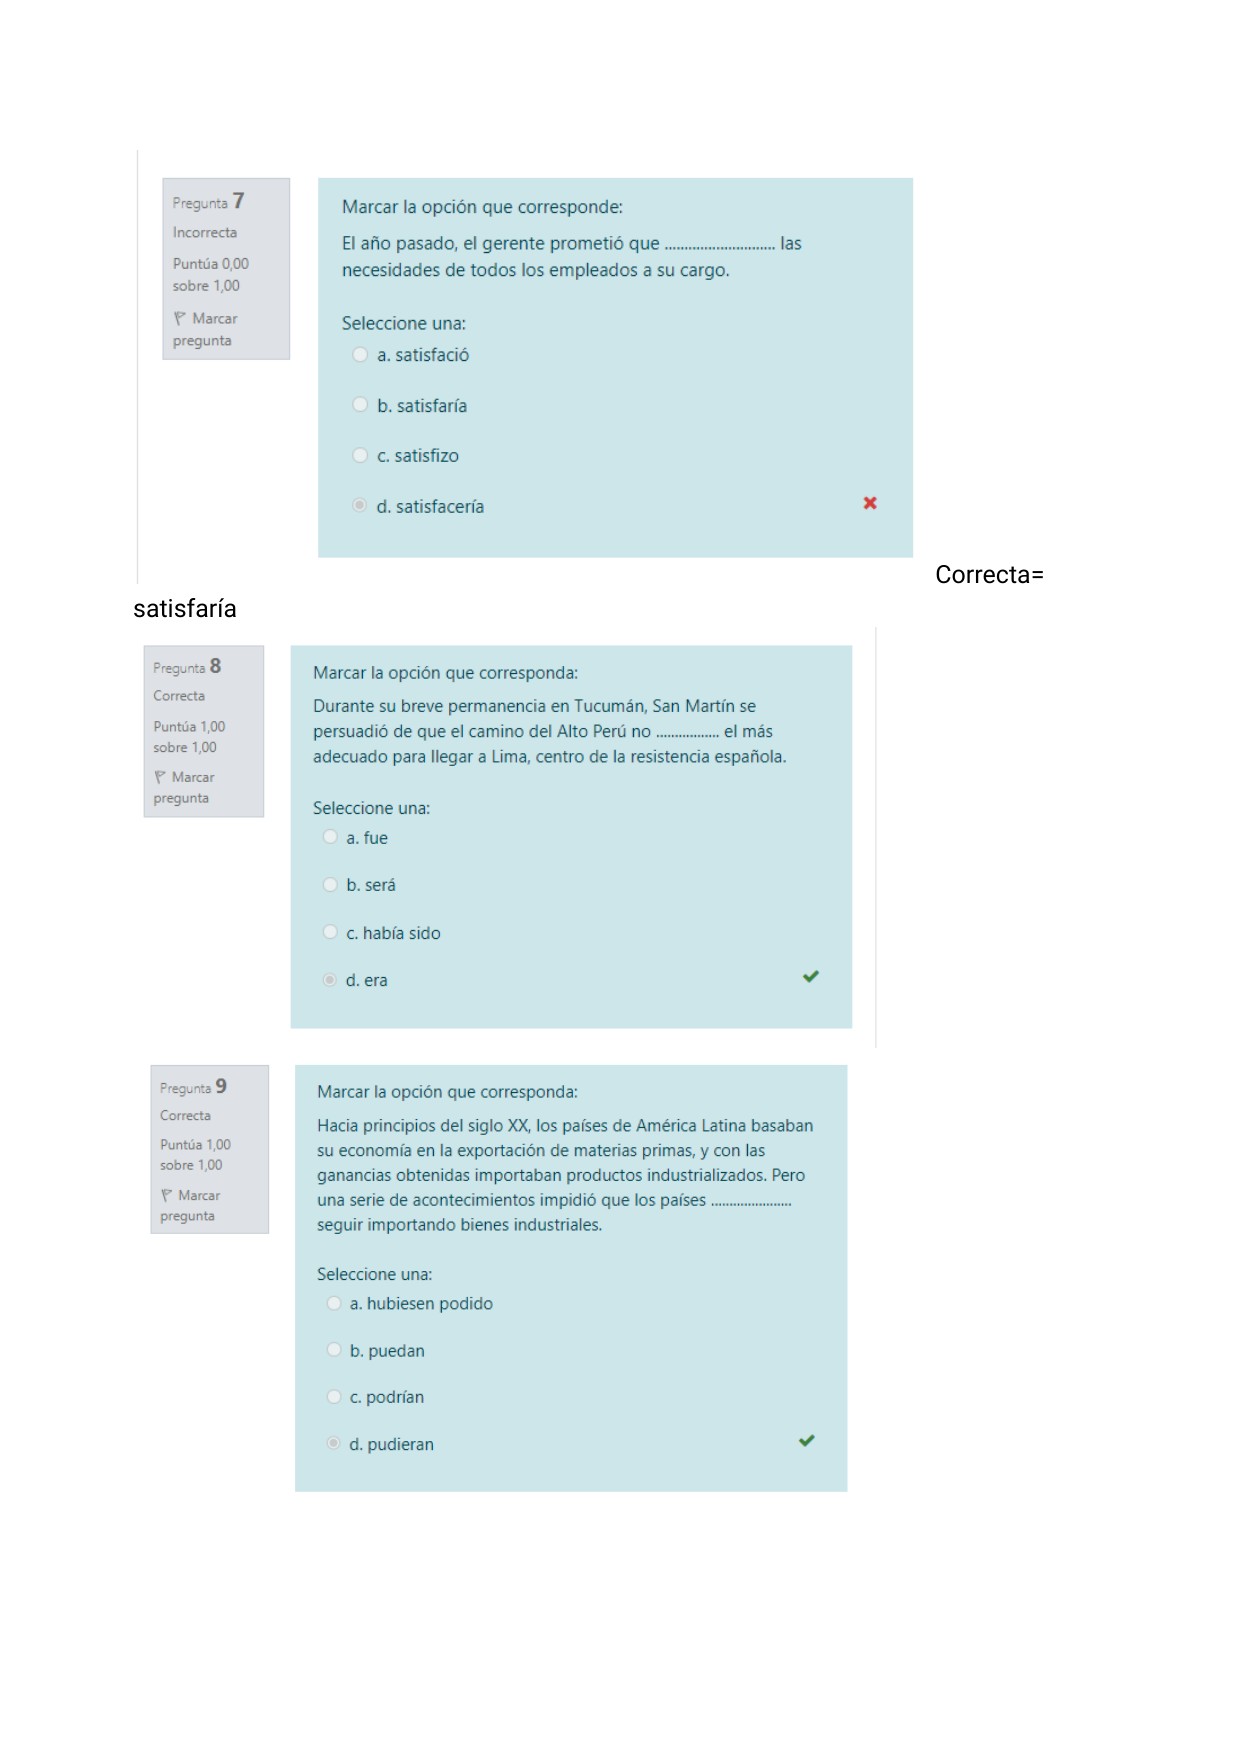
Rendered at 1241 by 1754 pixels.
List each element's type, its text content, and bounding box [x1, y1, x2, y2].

picture [132, 1051, 865, 1507]
picture [132, 150, 935, 584]
picture [132, 627, 885, 1048]
